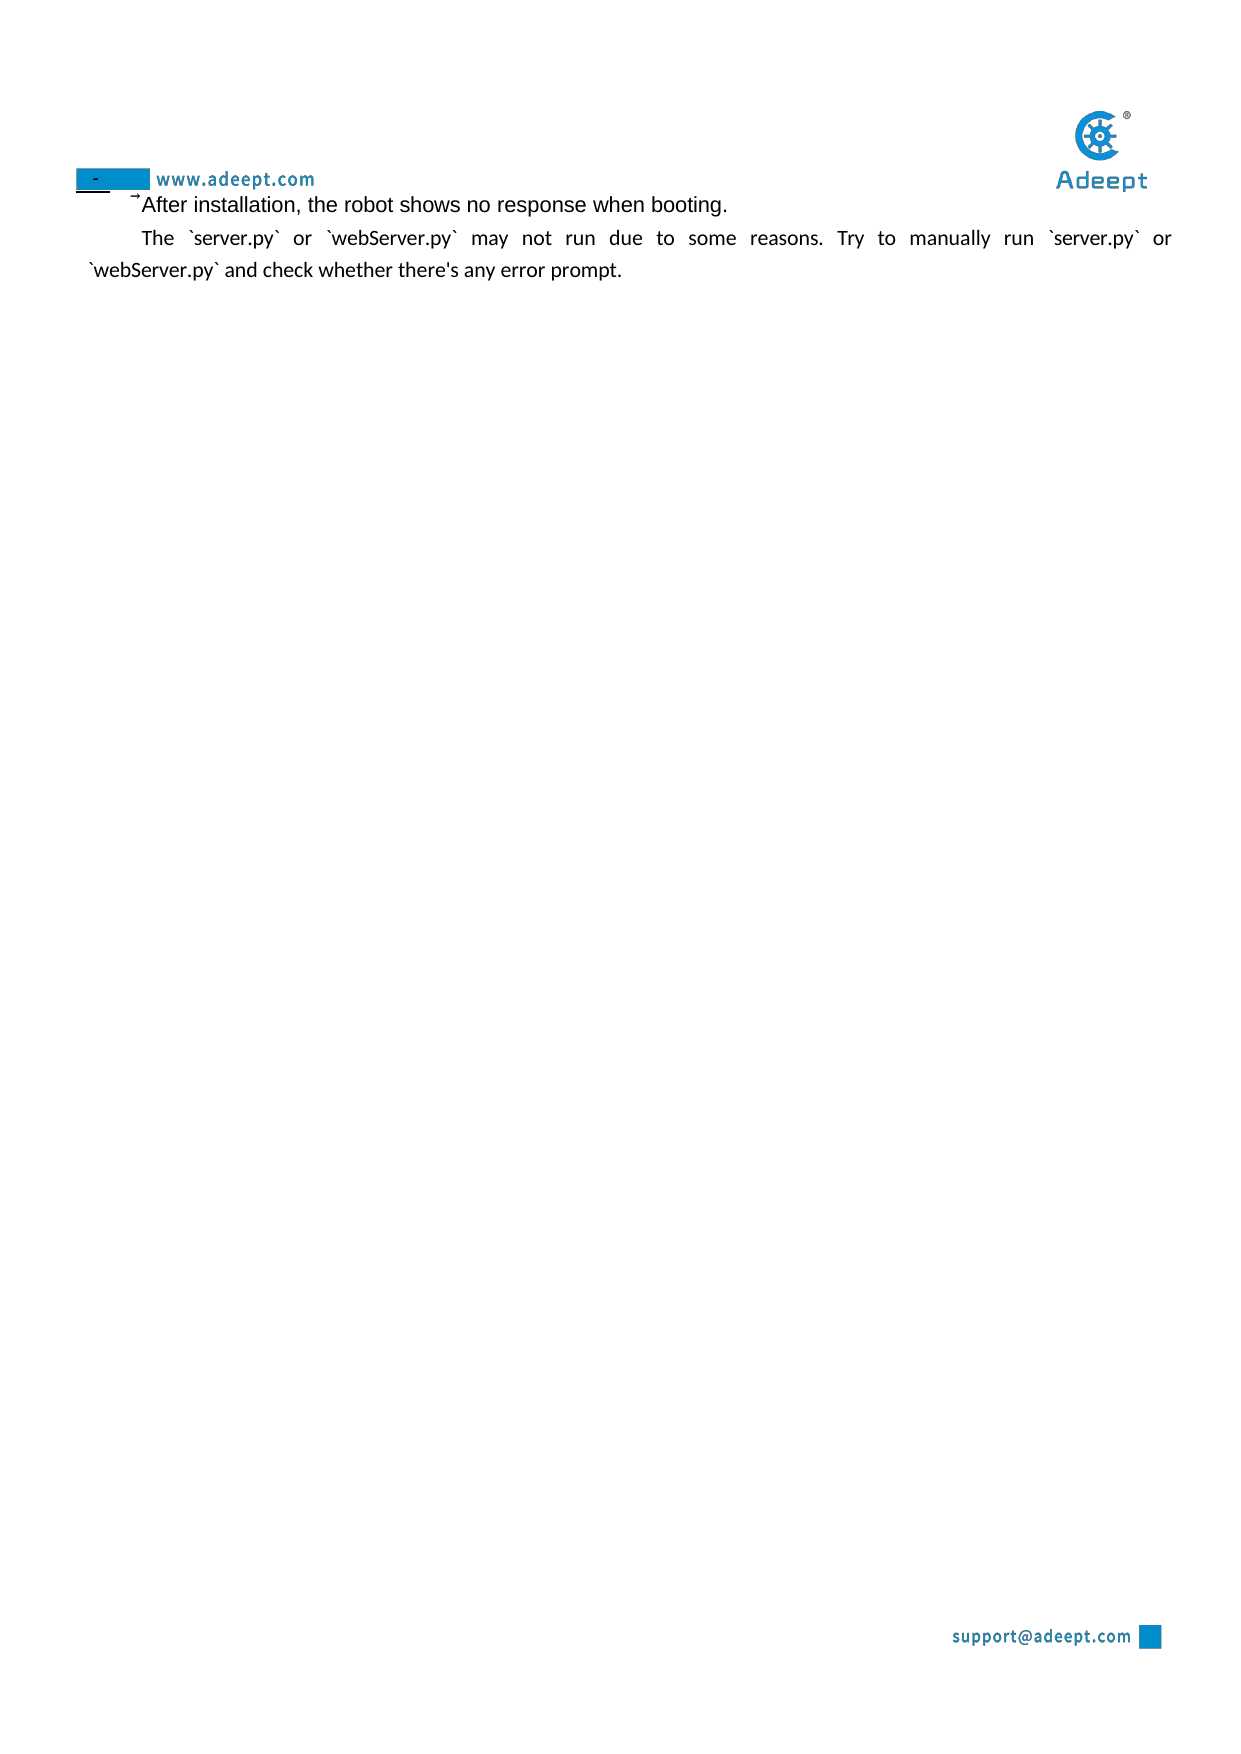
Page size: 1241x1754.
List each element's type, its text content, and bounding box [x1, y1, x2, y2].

picture [1056, 111, 1147, 192]
text ⃗After installation, the robot shows no response when booting. [141, 192, 1194, 217]
text `webServer.py` and check whether there's any error prompt. [62, 257, 647, 283]
picture [946, 1625, 1139, 1649]
picture [75, 167, 343, 191]
text The `server.py` or `webServer.py` may not run due to some reasons. Try to manually run `server.py` or [141, 224, 1194, 251]
